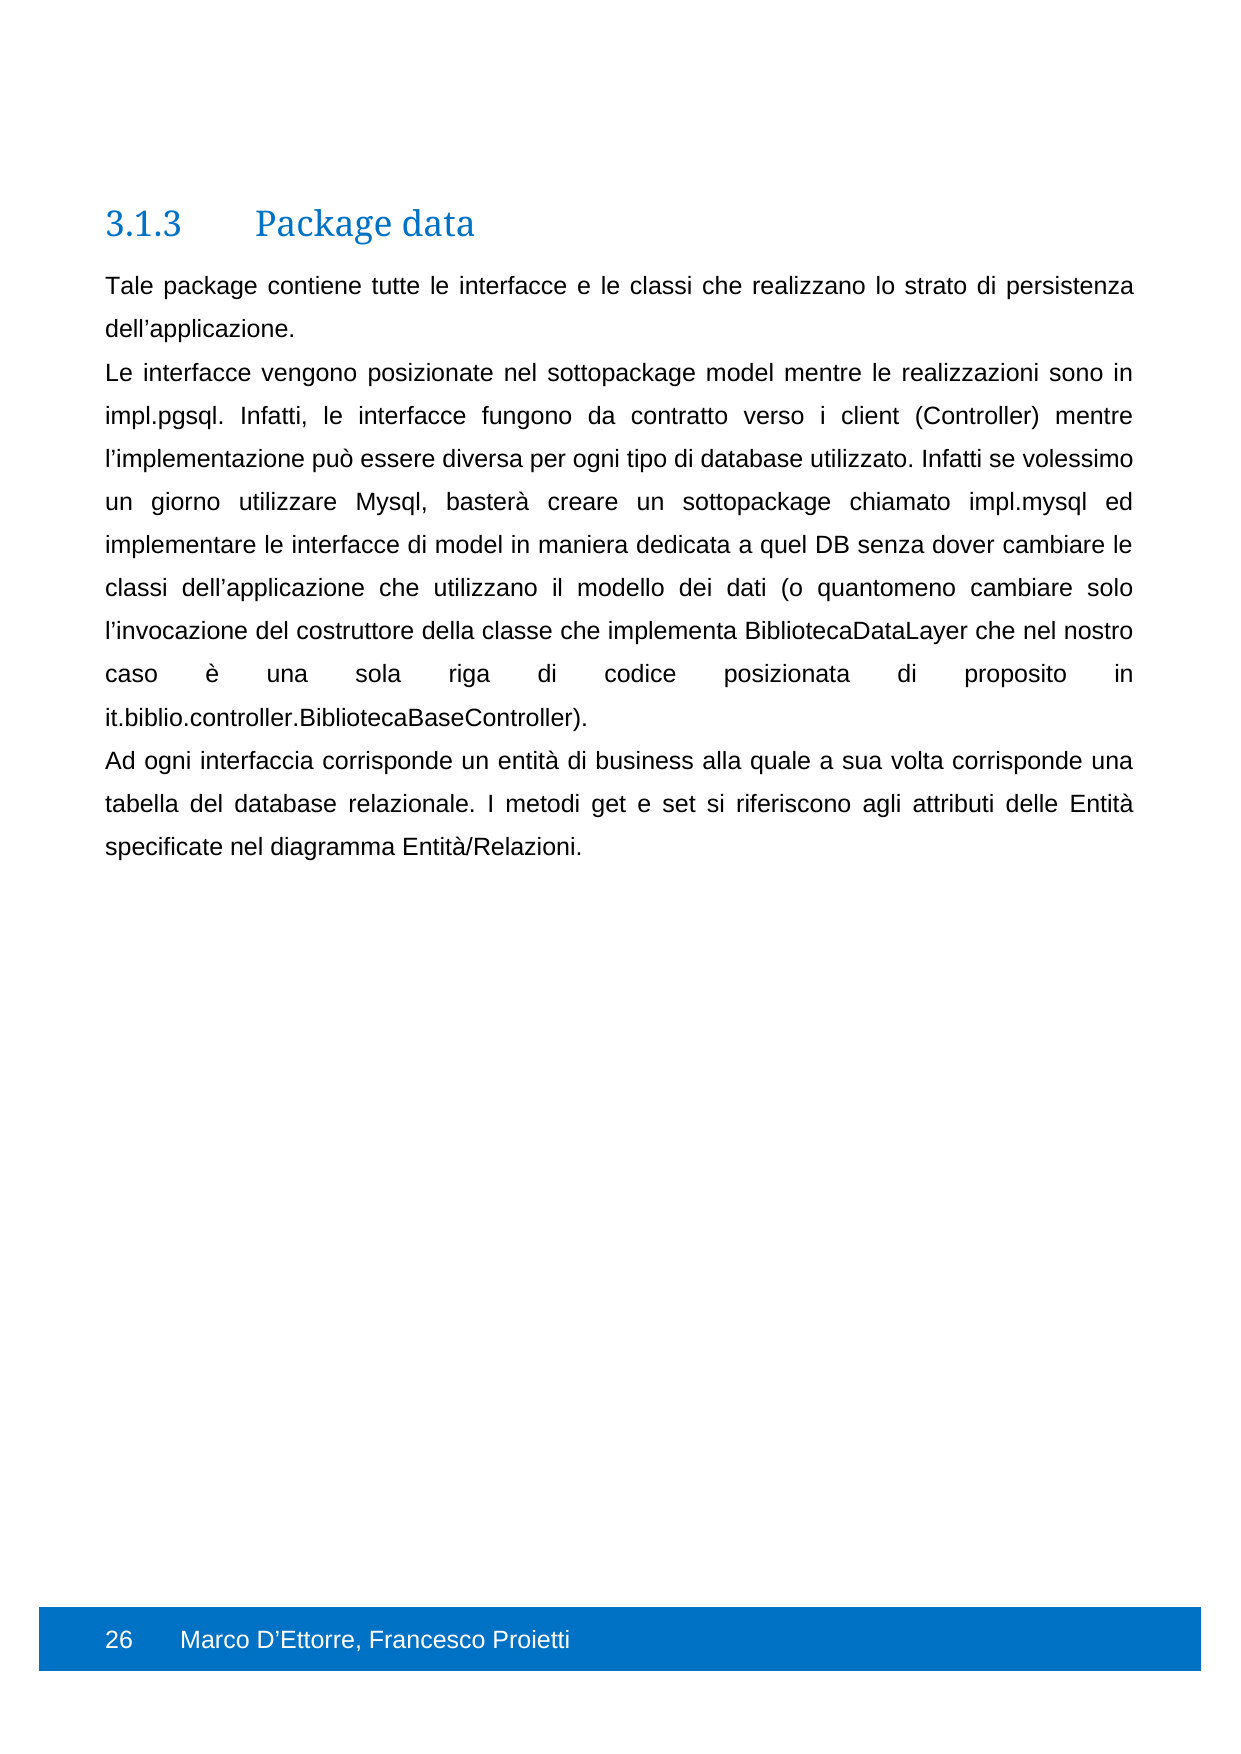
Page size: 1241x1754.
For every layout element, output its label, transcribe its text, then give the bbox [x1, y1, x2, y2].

text Le interfacce vengono posizionate nel sottopackage model mentre le realizzazioni sono in impl.pgsql. Infatti, le interfacce fungono da contratto verso i client (Controller) mentre l’implementazione può essere diversa per ogni tipo di database utilizzato. Infatti se volessimo un giorno utilizzare Mysql, basterà creare un sottopackage chiamato impl.mysql ed implementare le interfacce di model in maniera dedicata a quel DB senza dover cambiare le classi dell’applicazione che utilizzano il modello dei dati (o quantomeno cambiare solo l’invocazione del costruttore della classe che implementa BibliotecaDataLayer che nel nostro caso è una sola riga di codice posizionata di proposito in it.biblio.controller.BibliotecaBaseController). [105, 357, 1135, 731]
text Ad ogni interfaccia corrisponde un entità di business alla quale a sua volta corrisponde una tabella del database relazionale. I metodi get e set si riferiscono agli attributi delle Entità specificate nel diagramma Entità/Relazioni. [105, 746, 1135, 861]
subtitle Package data [105, 198, 1135, 246]
text Tale package contiene tutte le interfacce e le classi che realizzano lo strato di persistenza dell’applicazione. [105, 271, 1135, 343]
